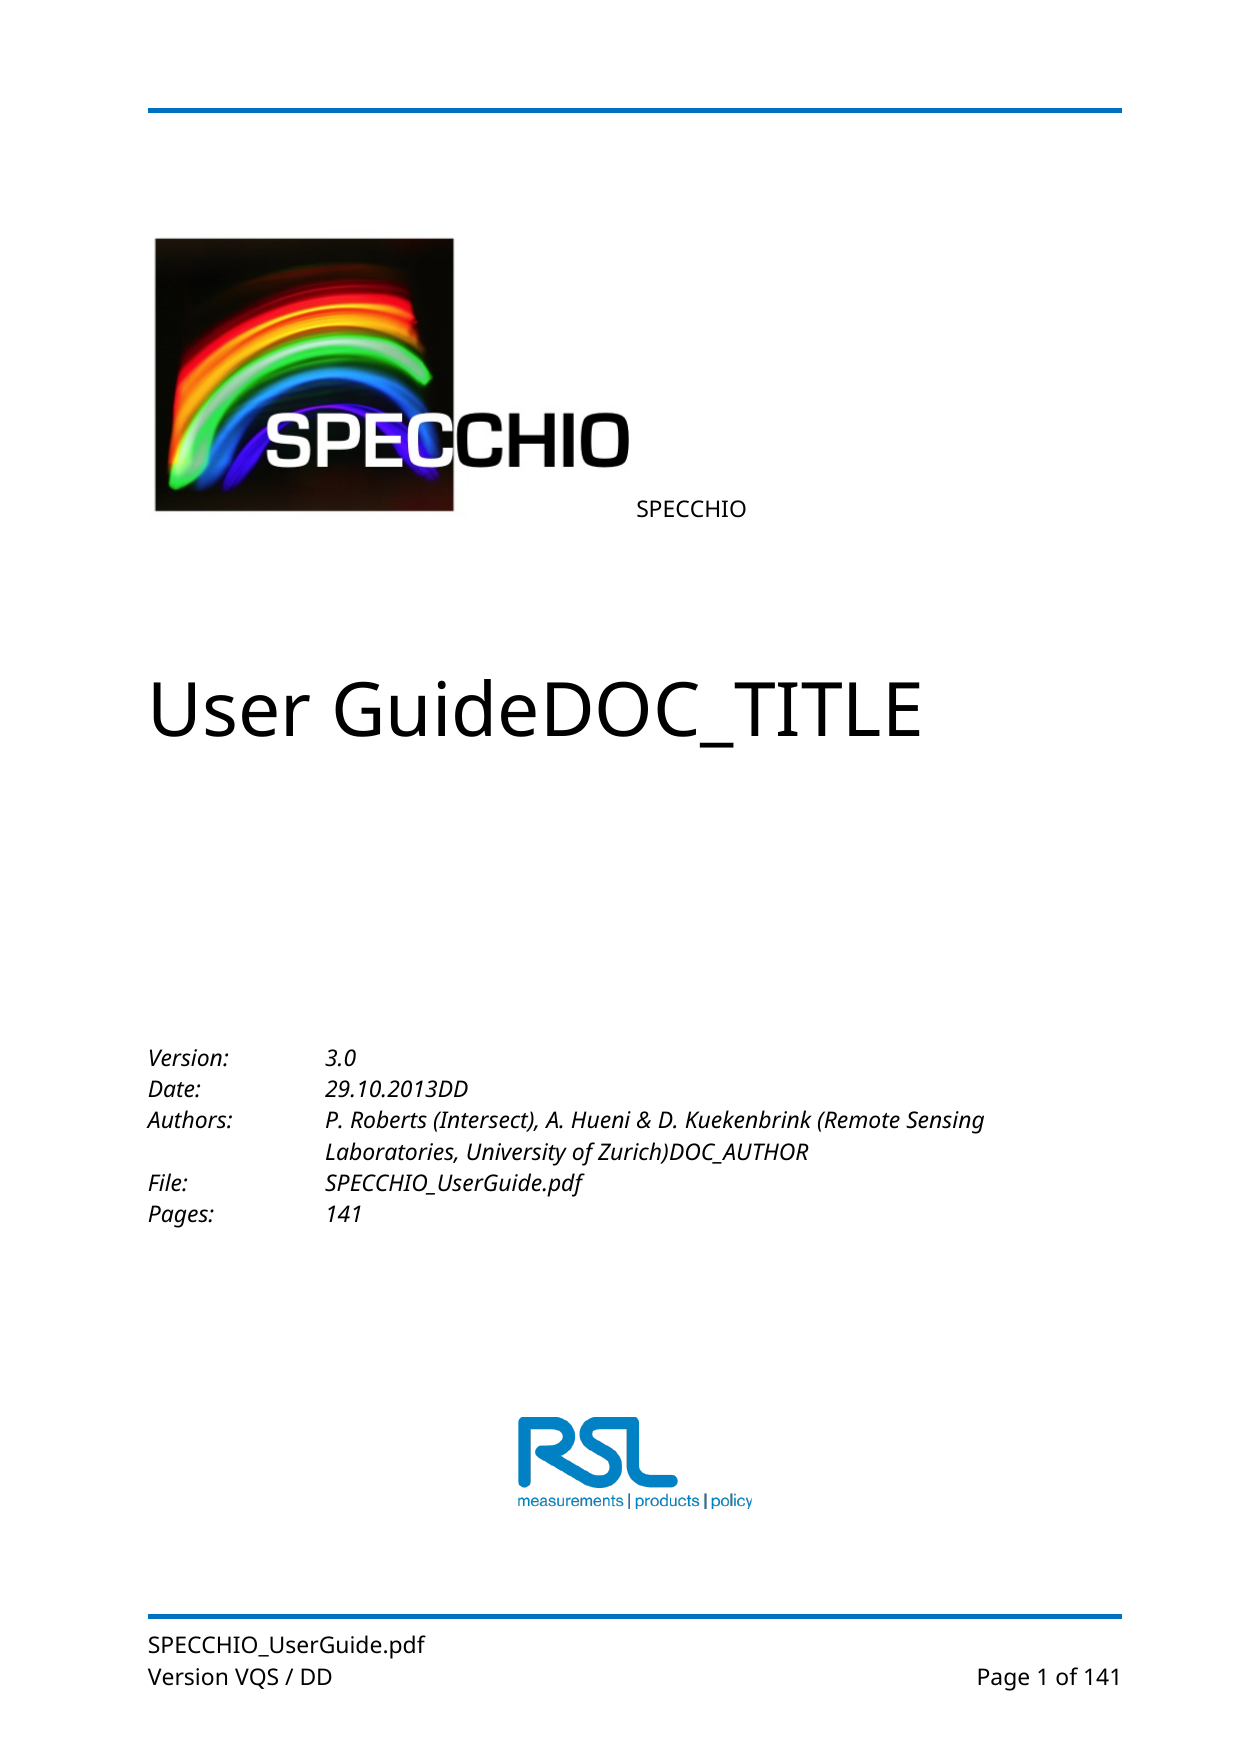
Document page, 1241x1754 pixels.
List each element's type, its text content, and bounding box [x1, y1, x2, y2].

text Date: 29.10.201329.10.2013 [148, 1073, 1122, 1104]
text Authors: P. Roberts (Intersect), A. Hueni & D. Kuekenbrink (Remote Sensing Laboratories, University of Zurich)P. Roberts (Intersect), A. Hueni & D. Kuekenbrink (Remote Sensing Laboratories, University of Zurich) [148, 1104, 1122, 1167]
title User GuideUser Guide [148, 624, 1122, 758]
text File: SPECCHIO_UserGuide.pdf [148, 1167, 1122, 1198]
text Pages: 61 [148, 1198, 1122, 1229]
text Version: 3.03.0 [148, 1042, 1122, 1073]
picture [147, 229, 637, 518]
